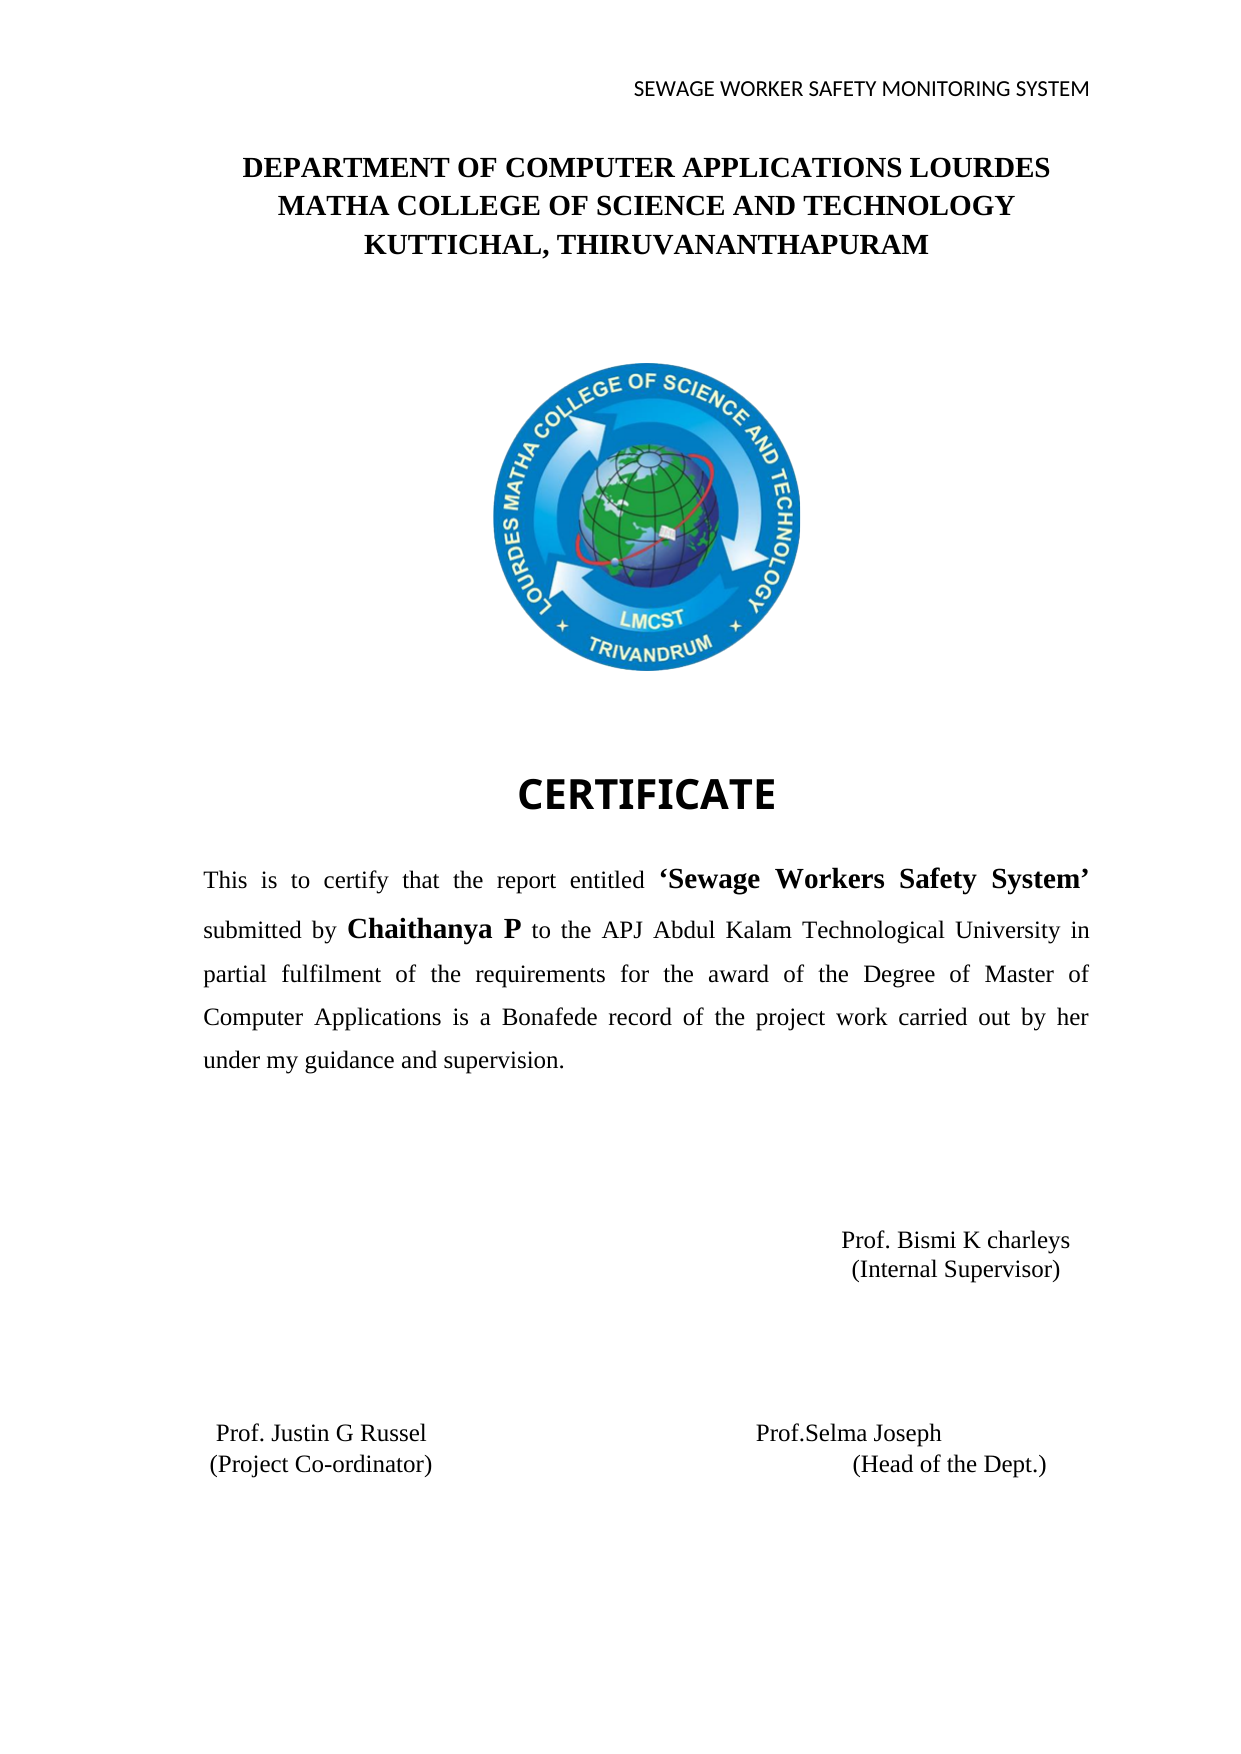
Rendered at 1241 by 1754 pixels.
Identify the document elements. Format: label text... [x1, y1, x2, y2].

text Prof. Bismi K charleys [203, 1225, 1077, 1253]
text Prof. Justin G Russel Prof.Selma Joseph [203, 1418, 1090, 1447]
text This is to certify that the report entitled ‘Sewage Workers Safety System’ submitted by Chaithanya P to the APJ Abdul Kalam Technological University in partial fulfilment of the requirements for the award of the Degree of Master of Computer Applications is a Bonafede record of the project work carried out by her under my guidance and supervision. [203, 861, 1090, 1074]
picture [493, 363, 801, 671]
text (Project Co-ordinator) (Head of the Dept.) [203, 1449, 1090, 1478]
text (Internal Supervisor) [203, 1254, 1077, 1283]
text DEPARTMENT OF COMPUTER APPLICATIONS LOURDES MATHA COLLEGE OF SCIENCE AND TECHNOLOGY KUTTICHAL, THIRUVANANTHAPURAM [203, 150, 1090, 261]
subtitle CERTIFICATE [203, 764, 1090, 821]
